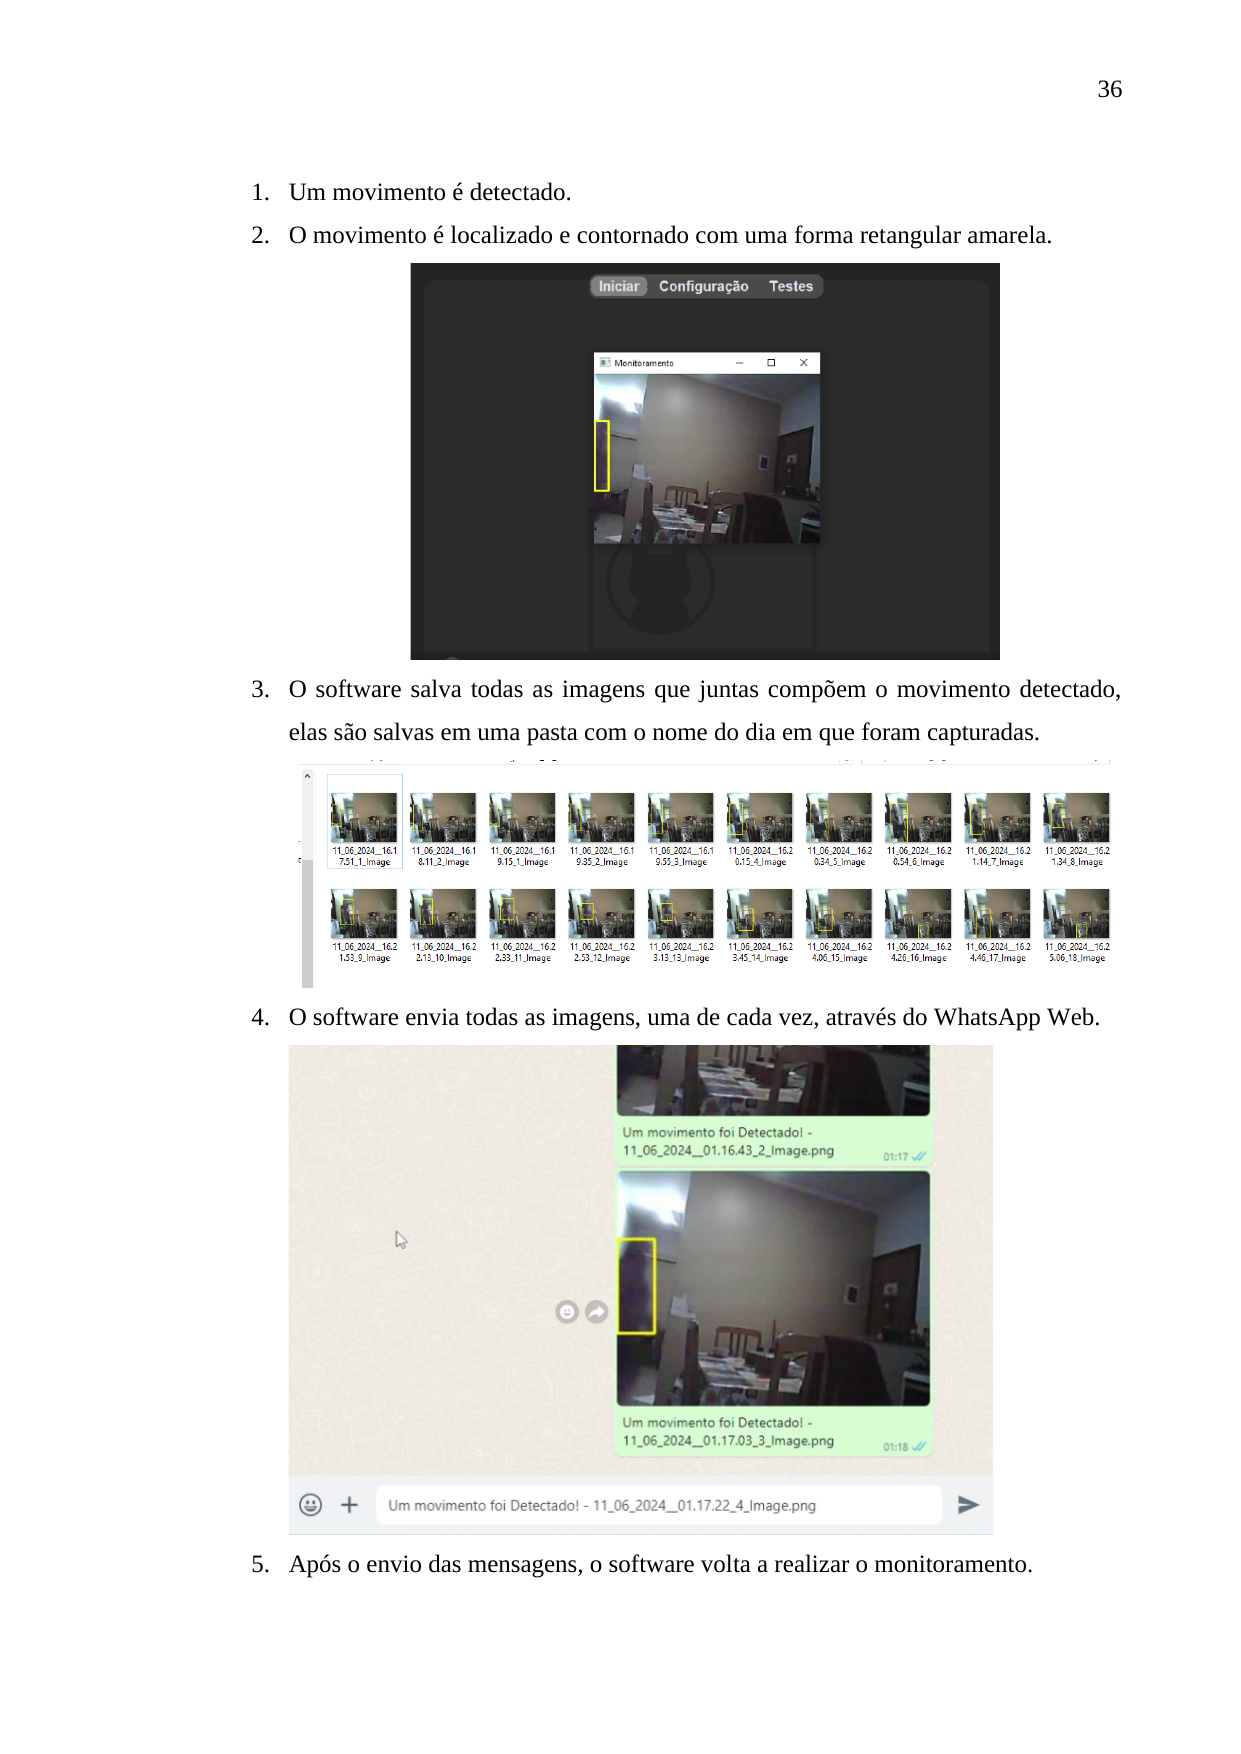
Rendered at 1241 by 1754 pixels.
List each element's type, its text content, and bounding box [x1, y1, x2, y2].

picture [410, 263, 1000, 660]
list Após o envio das mensagens, o software volta a realizar o monitoramento. [251, 1549, 1122, 1578]
list Um movimento é detectado. [251, 177, 1122, 206]
list O software salva todas as imagens que juntas compõem o movimento detectado, elas são salvas em uma pasta com o nome do dia em que foram capturadas. [251, 674, 1122, 746]
picture [298, 760, 1113, 988]
picture [288, 1045, 994, 1535]
list O software envia todas as imagens, uma de cada vez, através do WhatsApp Web. [251, 1002, 1122, 1031]
list O movimento é localizado e contornado com uma forma retangular amarela. [251, 220, 1122, 249]
